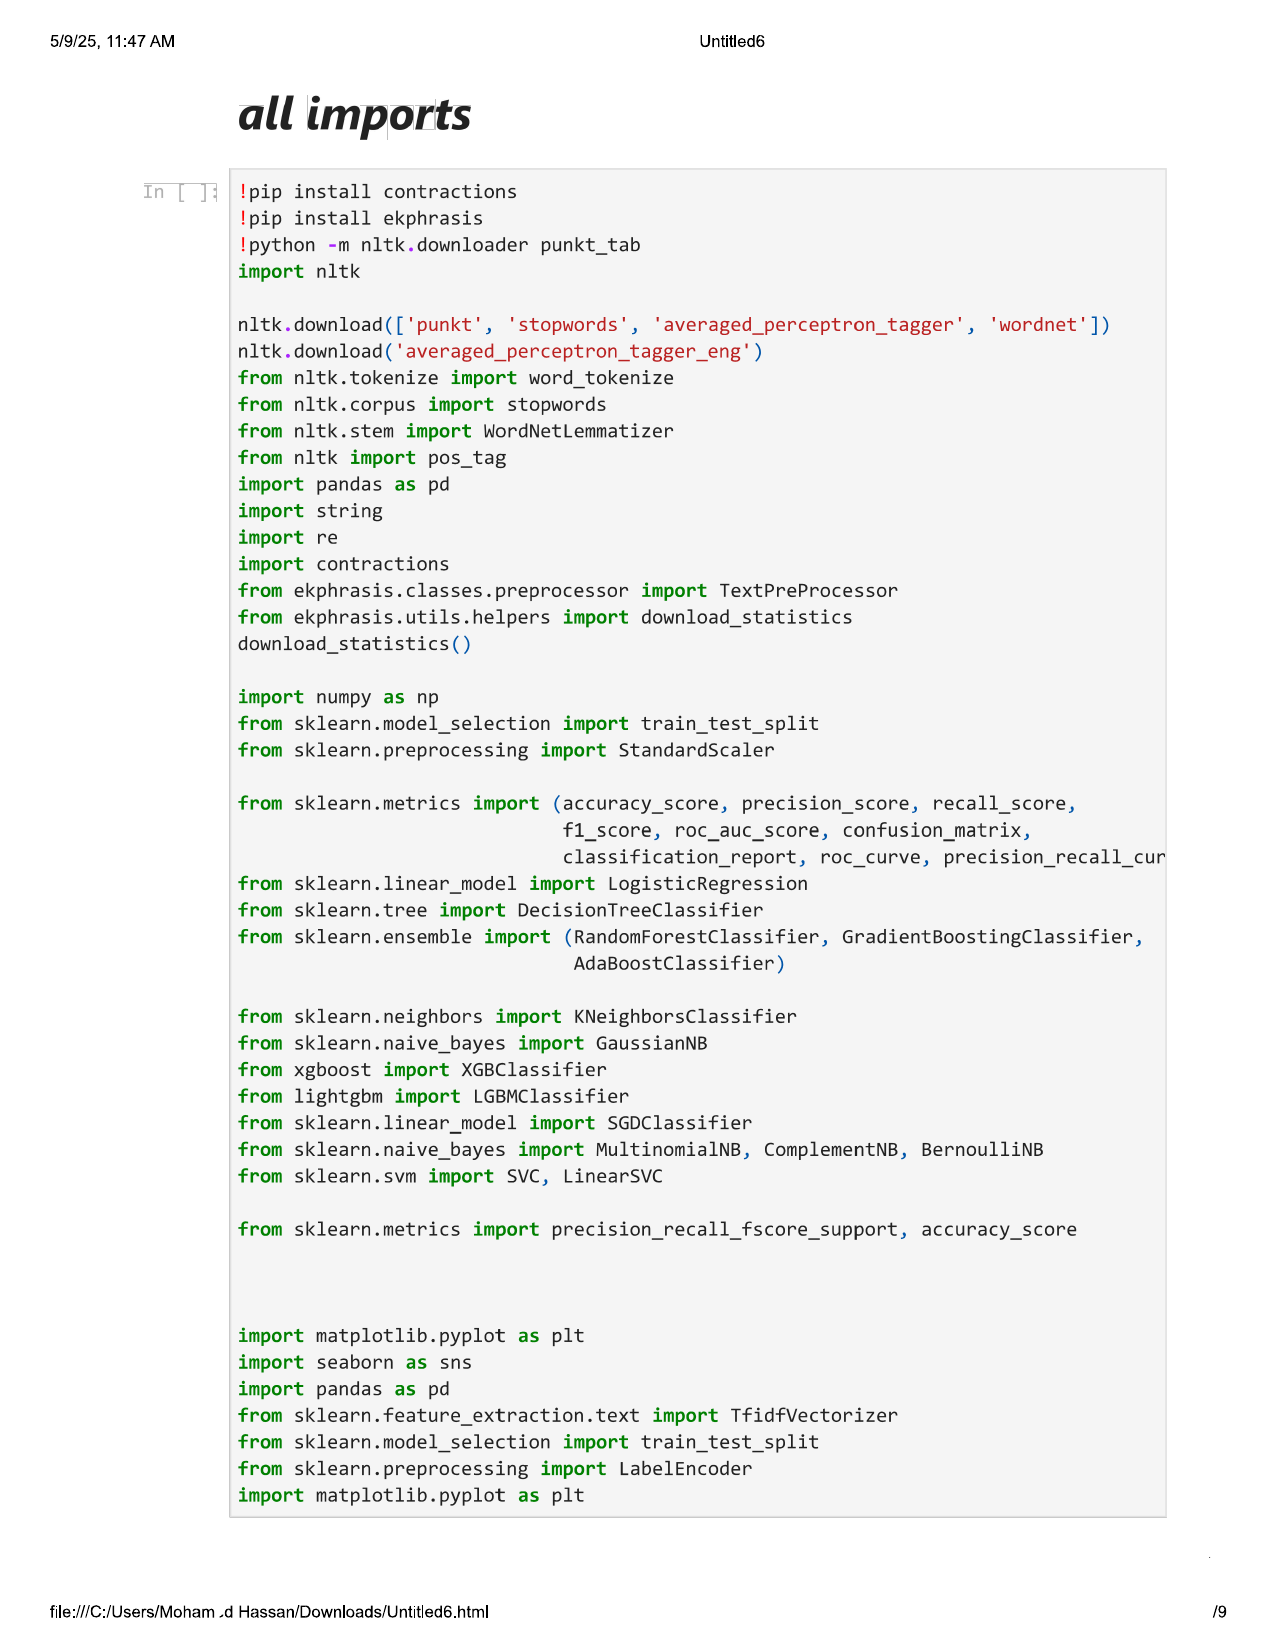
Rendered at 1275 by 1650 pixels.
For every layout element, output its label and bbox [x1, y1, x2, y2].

picture [143, 95, 1210, 1558]
